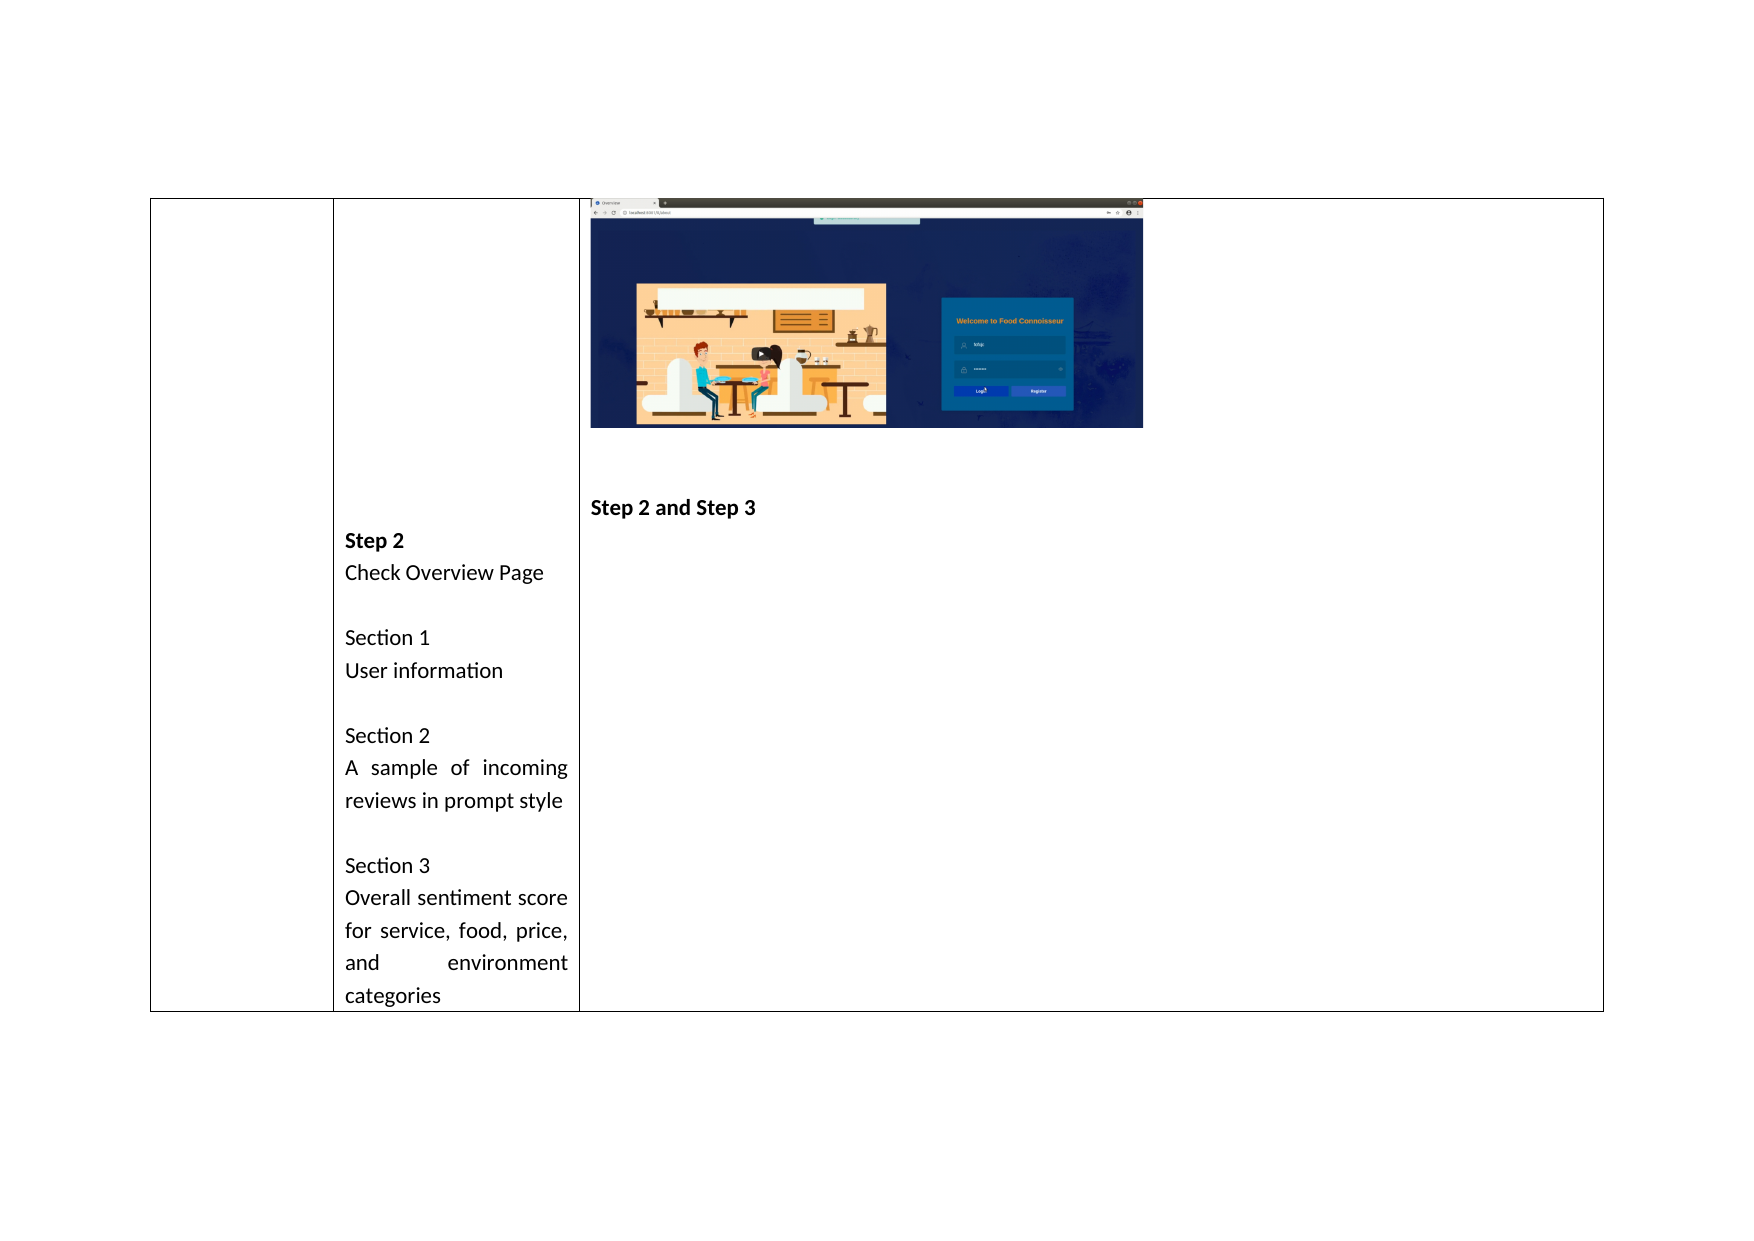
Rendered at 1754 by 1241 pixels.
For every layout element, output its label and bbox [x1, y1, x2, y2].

table_cell [151, 199, 333, 1011]
table_cell [334, 199, 579, 1011]
picture [590, 198, 1144, 428]
table_cell [580, 199, 1603, 1011]
